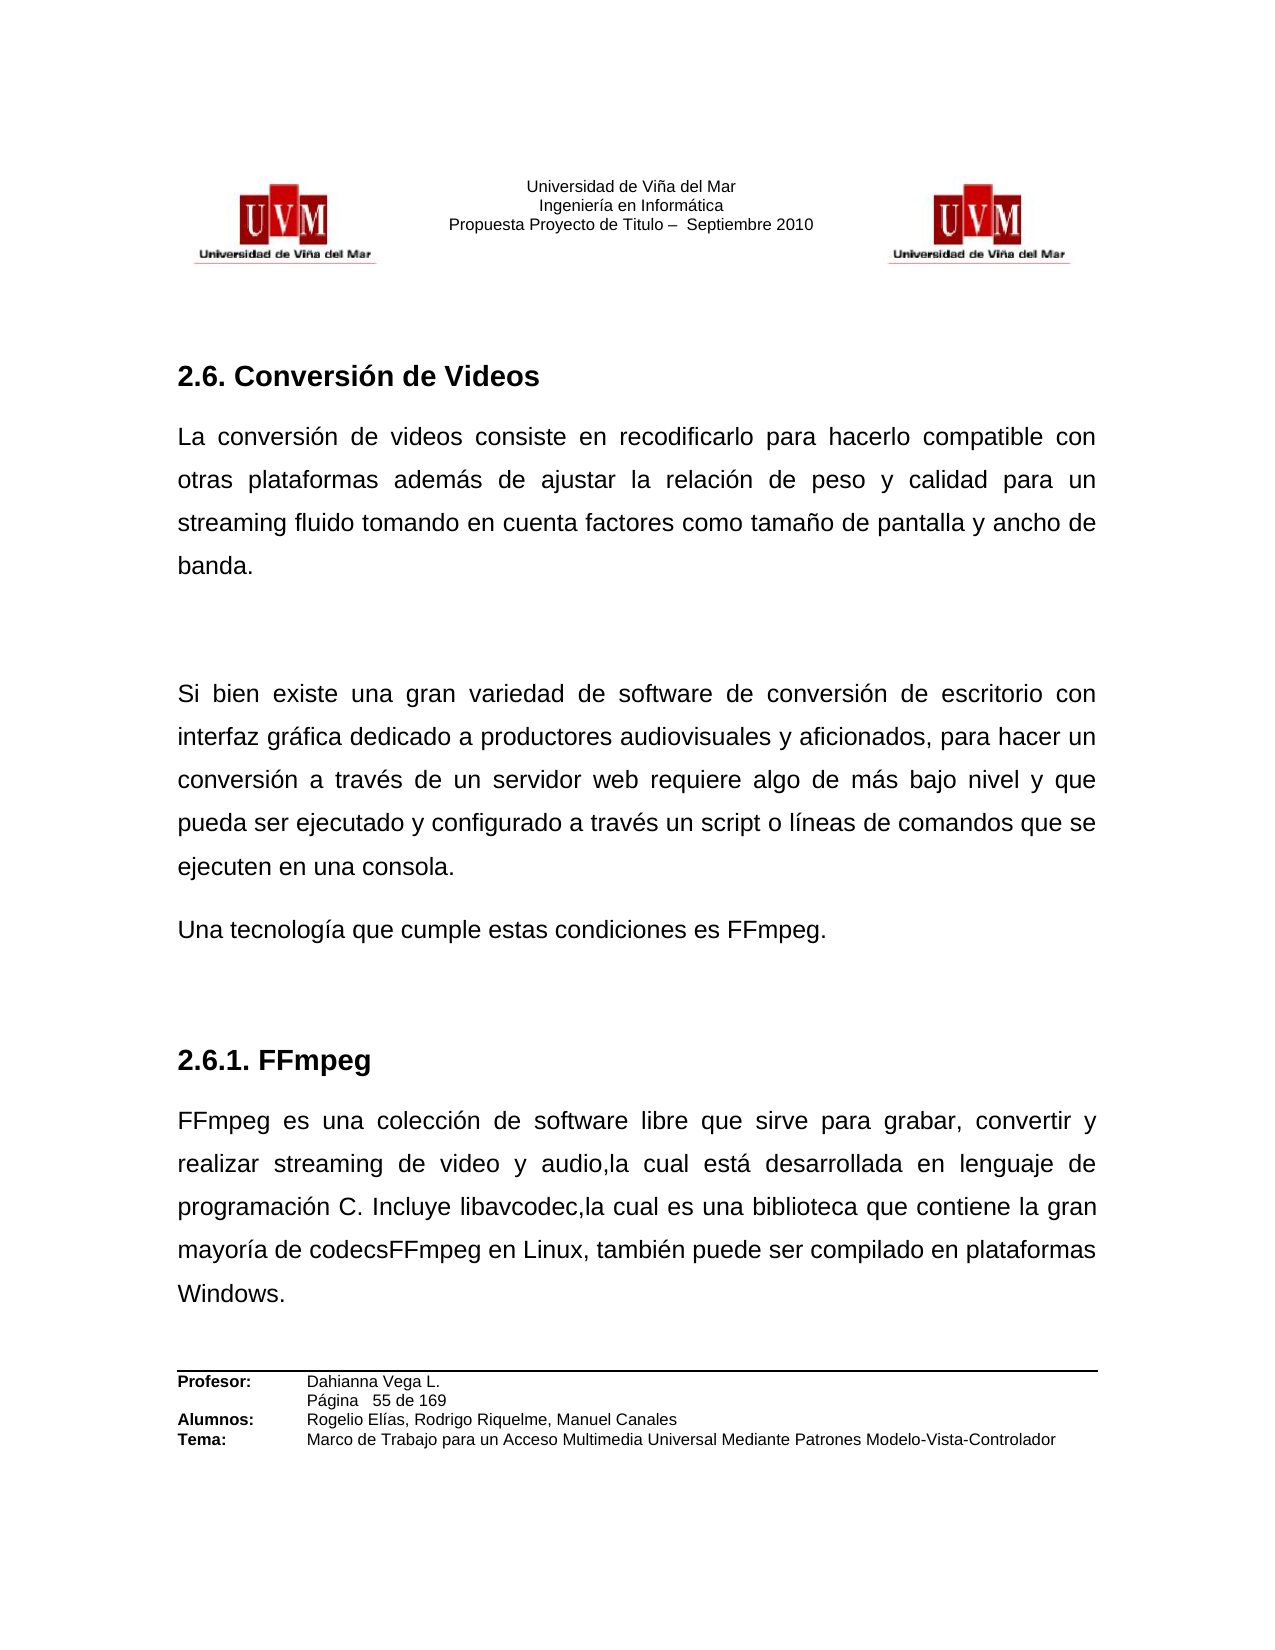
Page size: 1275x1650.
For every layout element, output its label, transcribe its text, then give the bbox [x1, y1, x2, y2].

text Una tecnología que cumple estas condiciones es FFmpeg. [177, 915, 1098, 944]
text Si bien existe una gran variedad de software de conversión de escritorio con interfaz gráfica dedicado a productores audiovisuales y aficionados, para hacer un conversión a través de un servidor web requiere algo de más bajo nivel y que pueda ser ejecutado y configurado a través un script o líneas de comandos que se ejecuten en una consola. [177, 679, 1098, 880]
text La conversión de videos consiste en recodificarlo para hacerlo compatible con otras plataformas además de ajustar la relación de peso y calidad para un streaming fluido tomando en cuenta factores como tamaño de pantalla y ancho de banda. [177, 422, 1098, 580]
subtitle 2.6. Conversión de Videos [177, 359, 1098, 392]
text FFmpeg es una colección de software libre que sirve para grabar, convertir y realizar streaming de video y audio,la cual está desarrollada en lenguaje de programación C. Incluye libavcodec,la cual es una biblioteca que contiene la gran mayoría de codecsFFmpeg en Linux, también puede ser compilado en plataformas Windows. [177, 1106, 1098, 1307]
picture [871, 176, 1084, 267]
subtitle 2.6.1. FFmpeg [177, 1043, 1098, 1077]
picture [177, 176, 390, 267]
